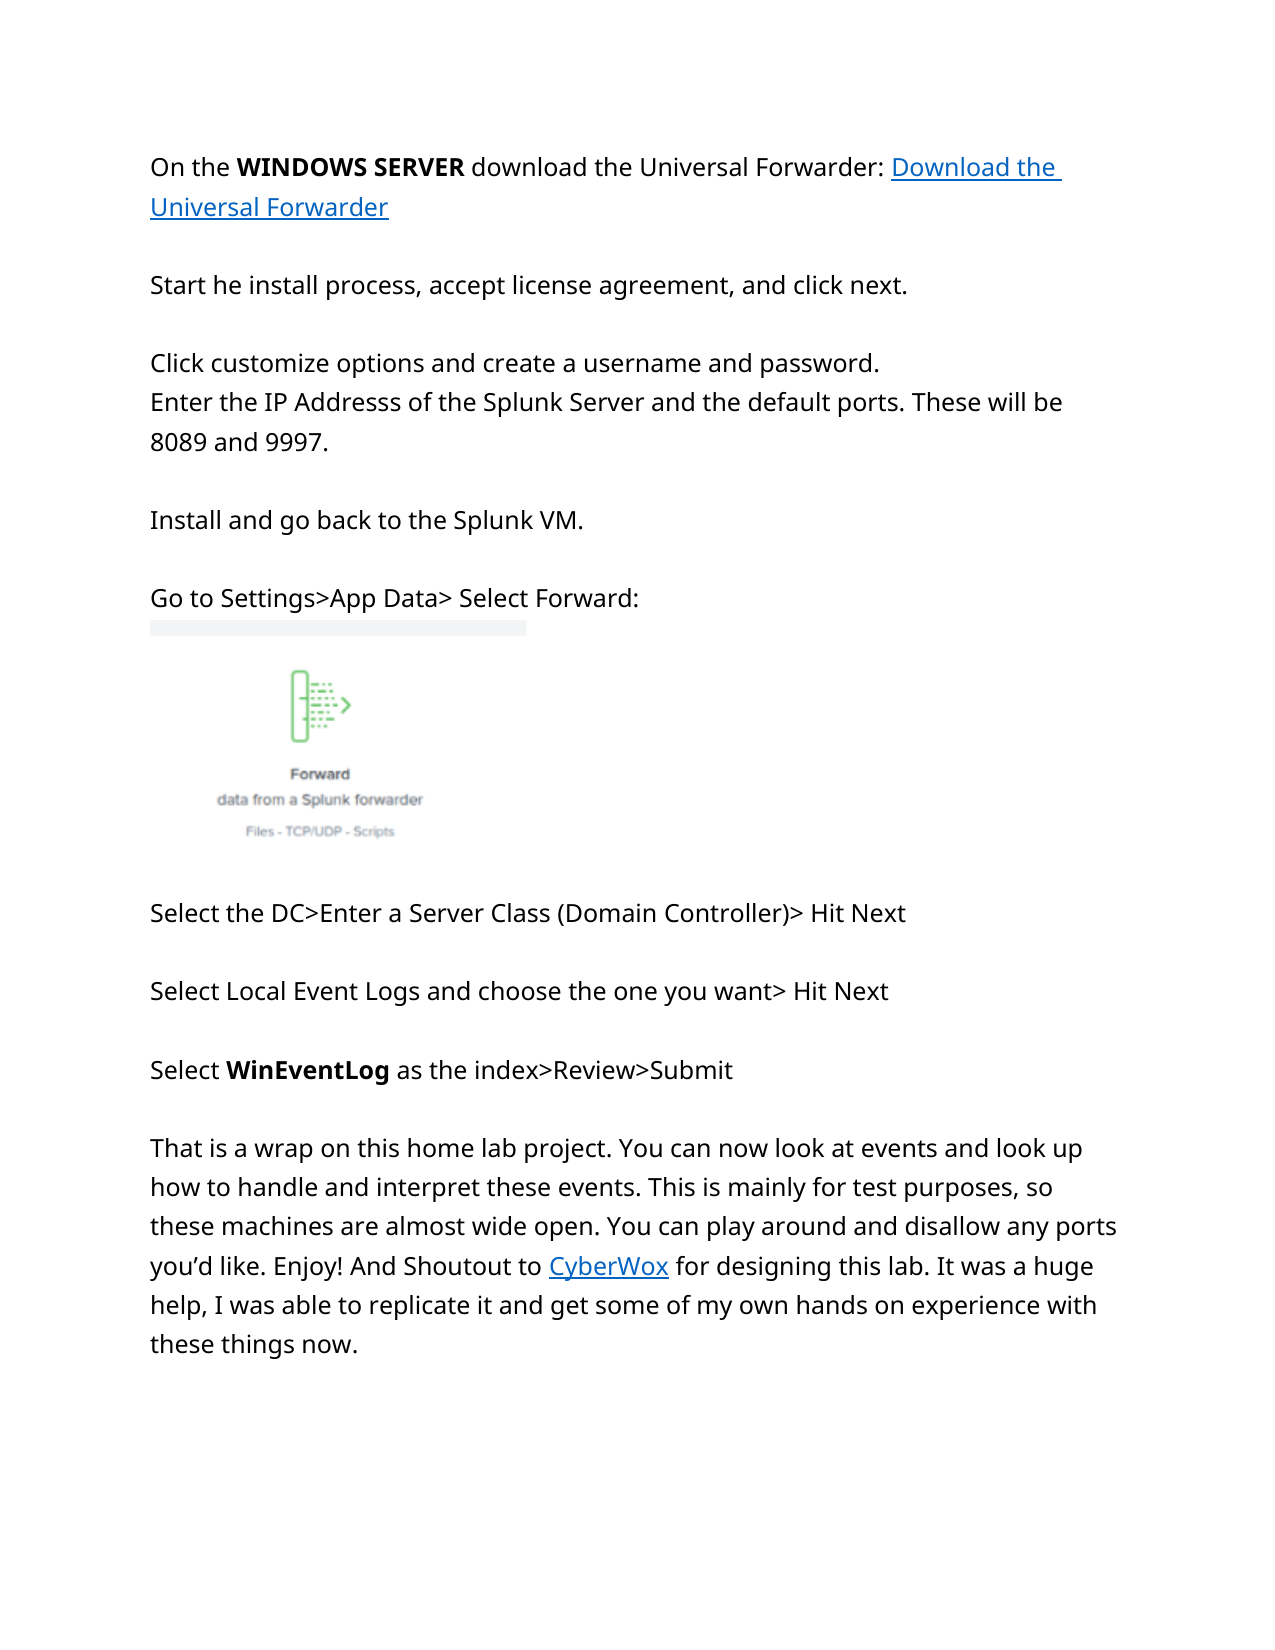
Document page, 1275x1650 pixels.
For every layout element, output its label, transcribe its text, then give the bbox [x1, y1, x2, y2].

text Select the DC>Enter a Server Class (Domain Controller)> Hit Next [150, 896, 1125, 930]
text Start he install process, accept license agreement, and click next. [150, 267, 1125, 302]
text That is a wrap on this home lab project. You can now look at events and look up how to handle and interpret these events. This is mainly for test purposes, so these machines are almost wide open. You can play around and disallow any ports you’d like. Enjoy! And Shoutout to CyberWox for designing this lab. It was a huge help, I was able to replicate it and get some of my own hands on experience with these things now. [150, 1131, 1125, 1361]
text Install and go back to the Splunk VM. [150, 502, 1125, 537]
text Select WinEventLog as the index>Review>Submit [150, 1052, 1125, 1086]
text On the WINDOWS SERVER download the Universal Forwarder: Download the Universal Forwarder [150, 150, 1125, 223]
picture [150, 620, 527, 892]
text Click customize options and create a username and password. [150, 346, 1125, 380]
text Go to Settings>App Data> Select Forward: [150, 581, 1125, 615]
text Enter the IP Addresss of the Splunk Server and the default ports. These will be 8089 and 9997. [150, 385, 1125, 458]
text Select Local Event Logs and choose the one you want> Hit Next [150, 974, 1125, 1008]
